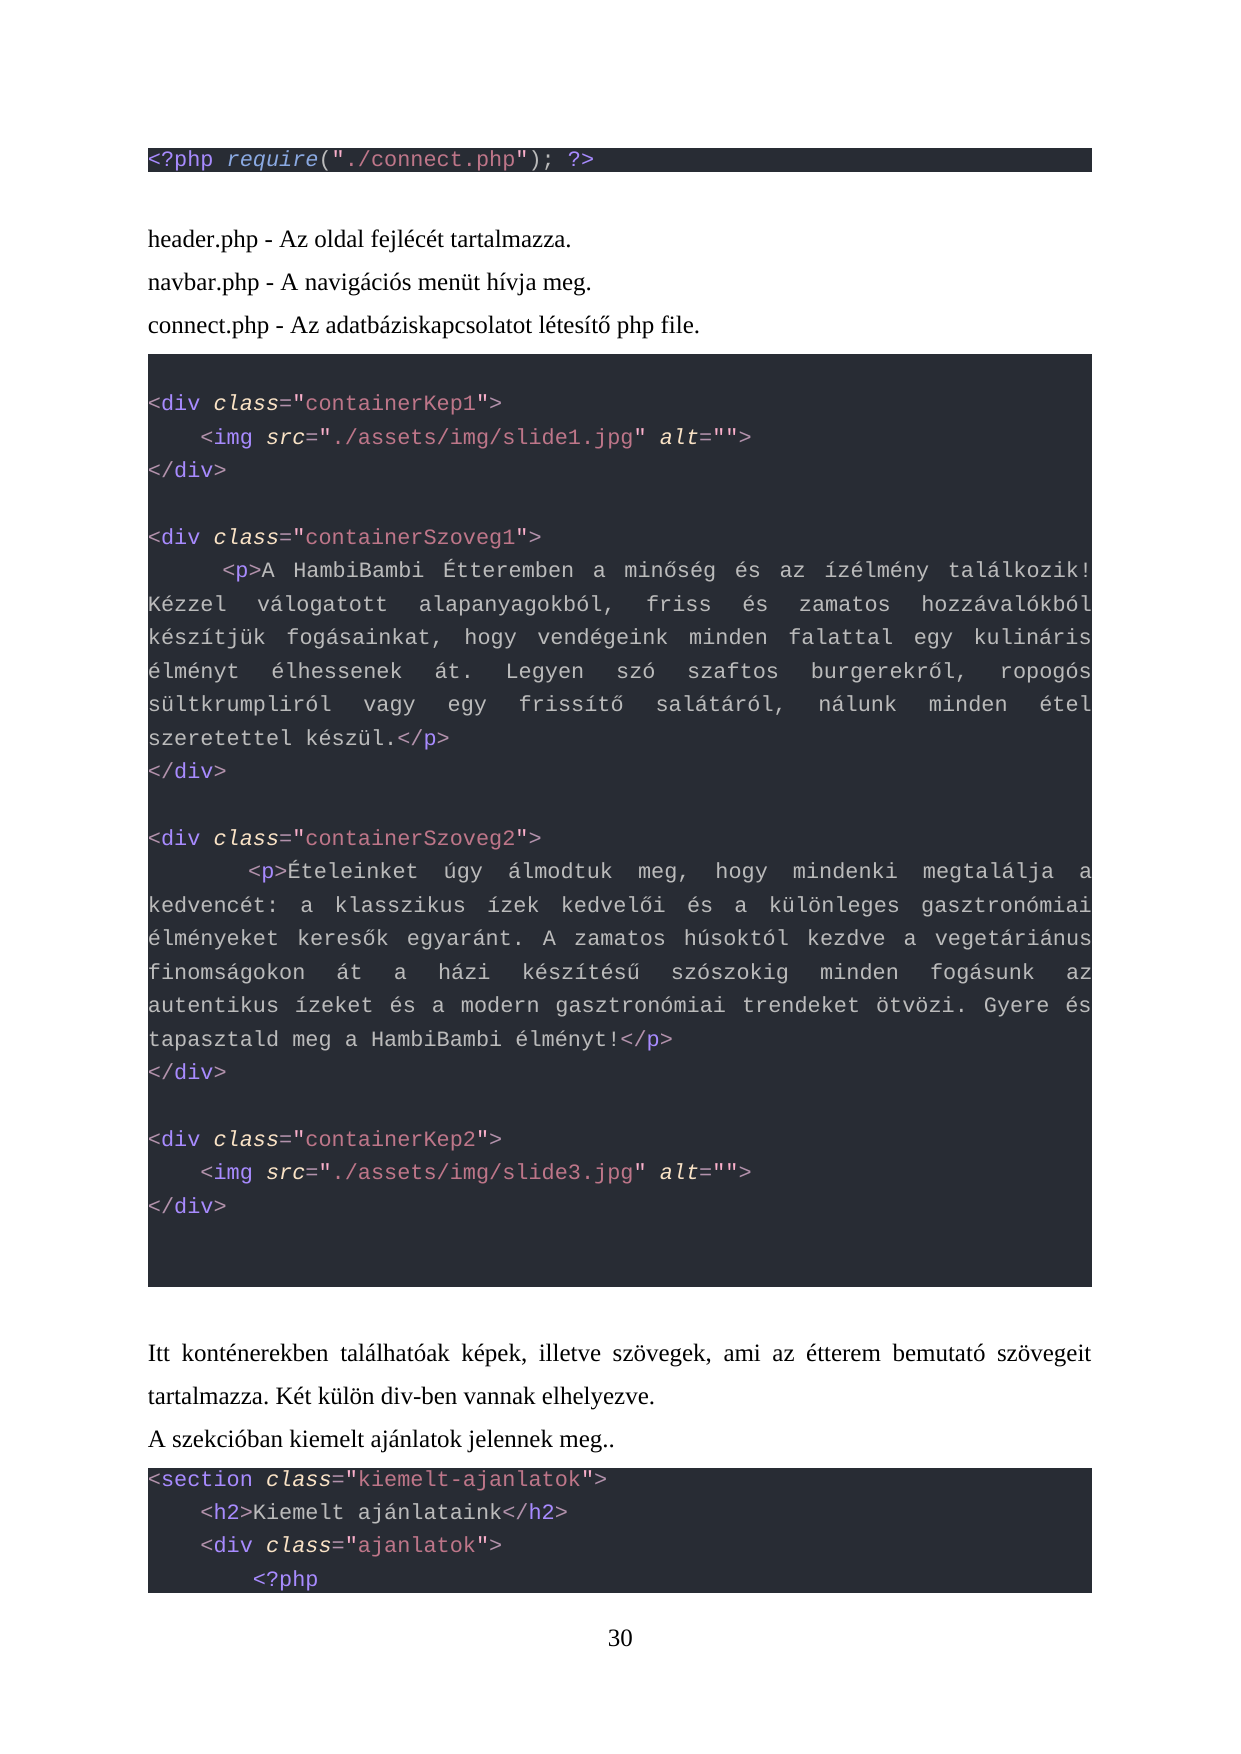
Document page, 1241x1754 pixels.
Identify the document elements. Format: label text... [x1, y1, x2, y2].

text header.php - Az oldal fejlécét tartalmazza. [148, 224, 1092, 253]
text <div class="containerSzoveg1"> [148, 526, 1092, 551]
text </div> [148, 459, 1092, 484]
text Itt konténerekben találhatóak képek, illetve szövegek, ami az étterem bemutató szövegeit tartalmazza. Két külön div-ben vannak elhelyezve. [148, 1338, 1092, 1410]
text <?php [148, 1568, 1092, 1593]
text <div class="containerSzoveg2"> [148, 827, 1092, 852]
text navbar.php - A navigációs menüt hívja meg. [148, 267, 1092, 296]
text <p>A HambiBambi Étteremben a minőség és az ízélmény találkozik! Kézzel válogatott alapanyagokból, friss és zamatos hozzávalókból készítjük fogásainkat, hogy vendégeink minden falattal egy kulináris élményt élhessenek át. Legyen szó szaftos burgerekről, ropogós sültkrumpliról vagy egy frissítő salátáról, nálunk minden étel szeretettel készül.</p> [148, 559, 1092, 752]
text </div> [148, 760, 1092, 785]
text connect.php - Az adatbáziskapcsolatot létesítő php file. [148, 311, 1092, 339]
text <h2>Kiemelt ajánlataink</h2> [148, 1501, 1092, 1526]
text </div> [148, 1195, 1092, 1220]
text <?php require("./connect.php"); ?> [148, 148, 1092, 172]
text A szekcióban kiemelt ajánlatok jelennek meg.. [148, 1424, 1092, 1453]
text <section class="kiemelt-ajanlatok"> [148, 1468, 1092, 1492]
text <div class="containerKep2"> [148, 1128, 1092, 1153]
text <div class="ajanlatok"> [148, 1534, 1092, 1559]
text <p>Ételeinket úgy álmodtuk meg, hogy mindenki megtalálja a kedvencét: a klasszikus ízek kedvelői és a különleges gasztronómiai élményeket keresők egyaránt. A zamatos húsoktól kezdve a vegetáriánus finomságokon át a házi készítésű szószokig minden fogásunk az autentikus ízeket és a modern gasztronómiai trendeket ötvözi. Gyere és tapasztald meg a HambiBambi élményt!</p> [148, 861, 1092, 1052]
text <img src="./assets/img/slide3.jpg" alt=""> [148, 1161, 1092, 1186]
text <div class="containerKep1"> [148, 392, 1092, 417]
text </div> [148, 1061, 1092, 1086]
text <img src="./assets/img/slide1.jpg" alt=""> [148, 426, 1092, 451]
